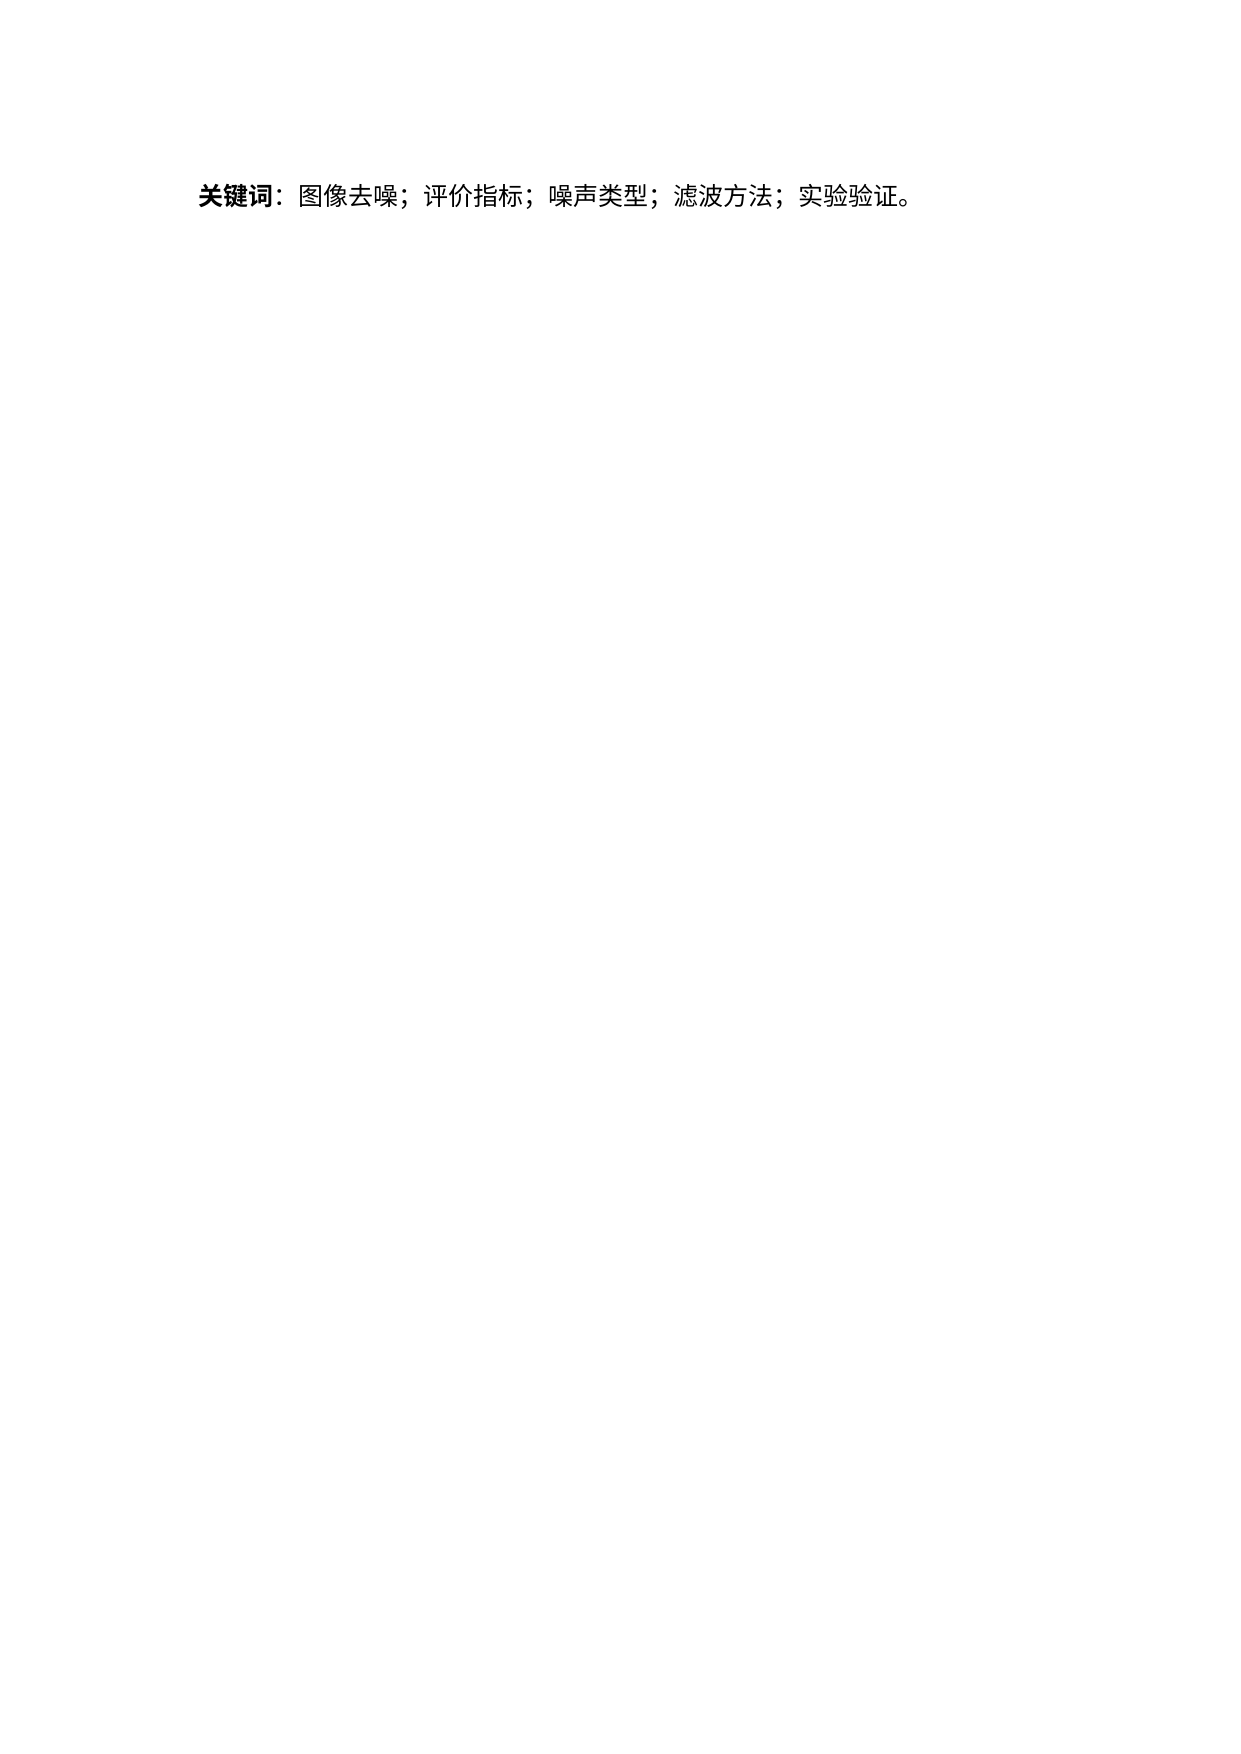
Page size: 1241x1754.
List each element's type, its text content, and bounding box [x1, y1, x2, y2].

text 关键词：图像去噪；评价指标；噪声类型；滤波方法；实验验证。 [148, 162, 1092, 227]
